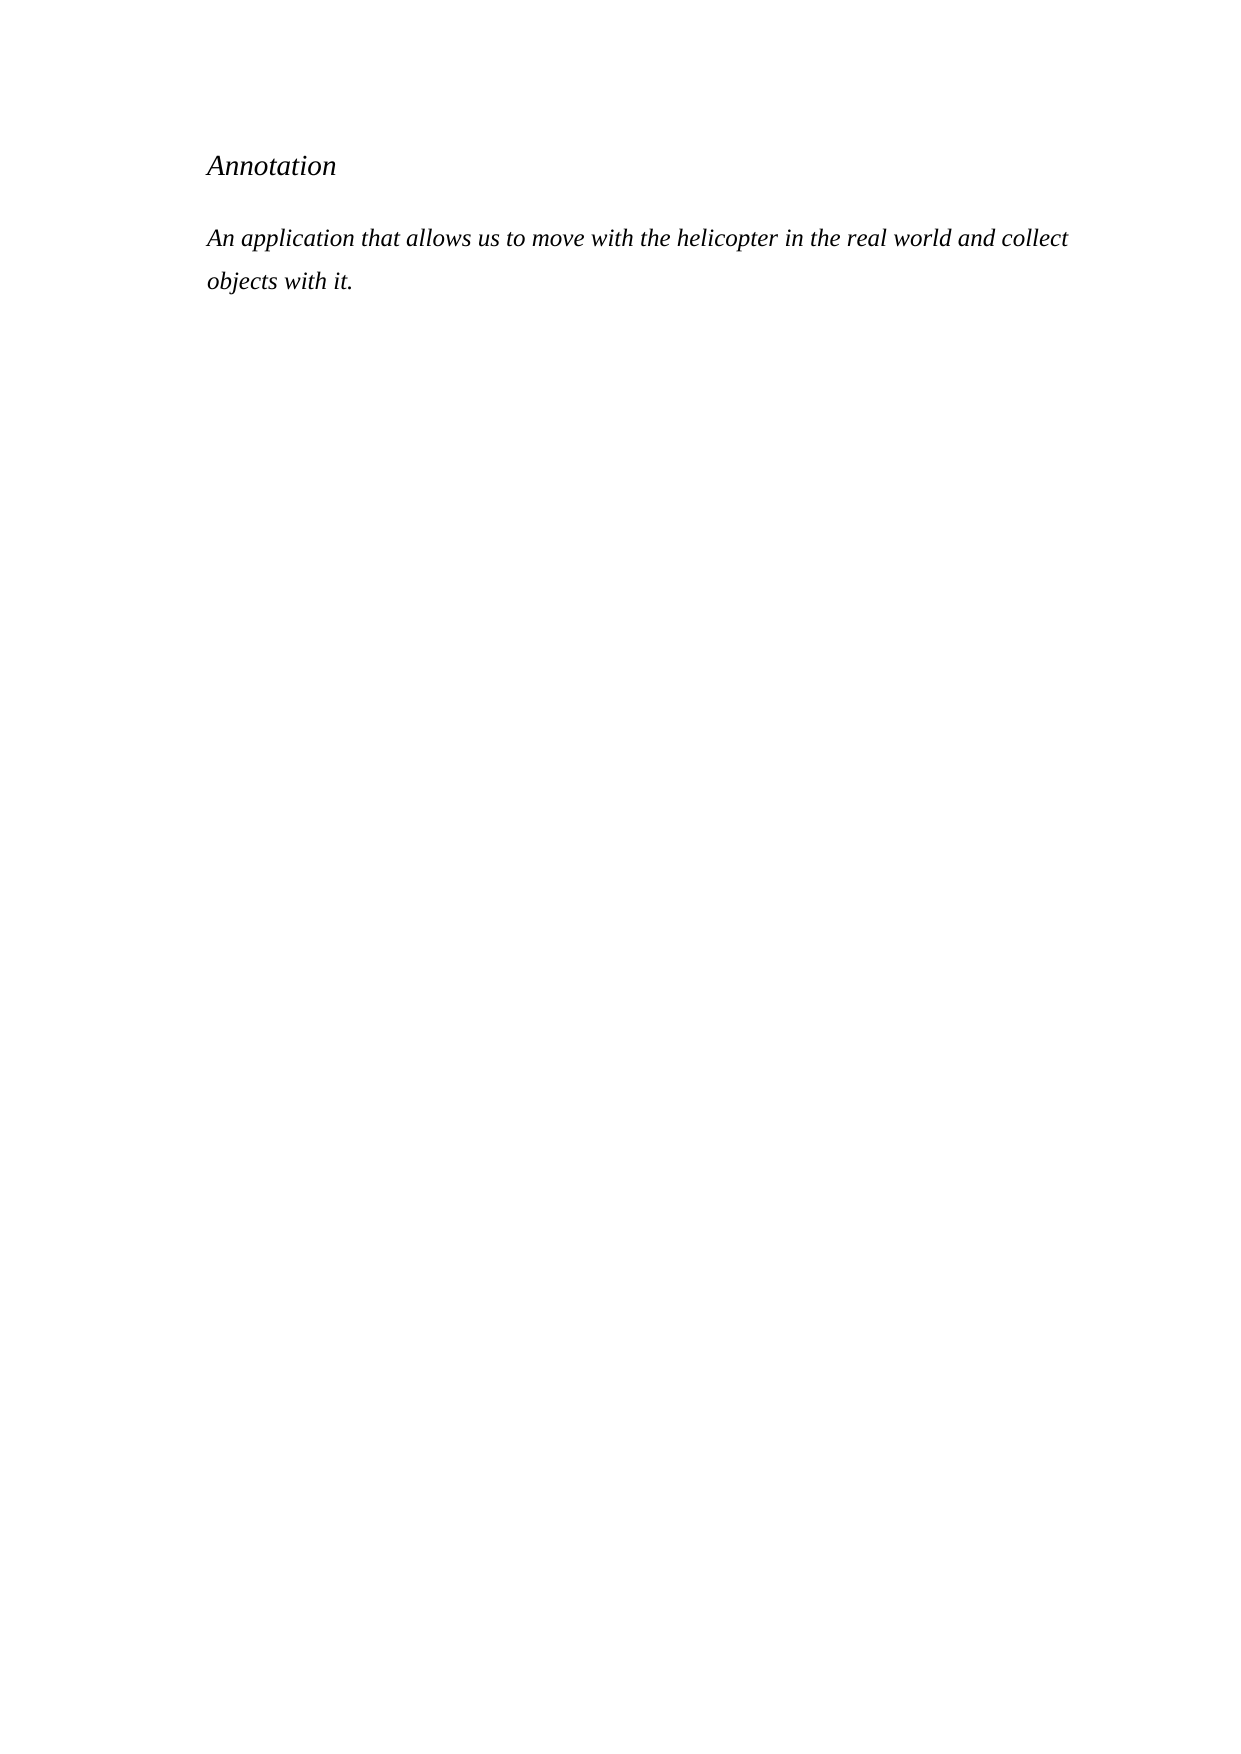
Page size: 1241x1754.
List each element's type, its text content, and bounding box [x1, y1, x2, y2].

text An application that allows us to move with the helicopter in the real world and collect objects with it.Obsah [207, 223, 1122, 295]
text Annotation [207, 148, 1122, 181]
